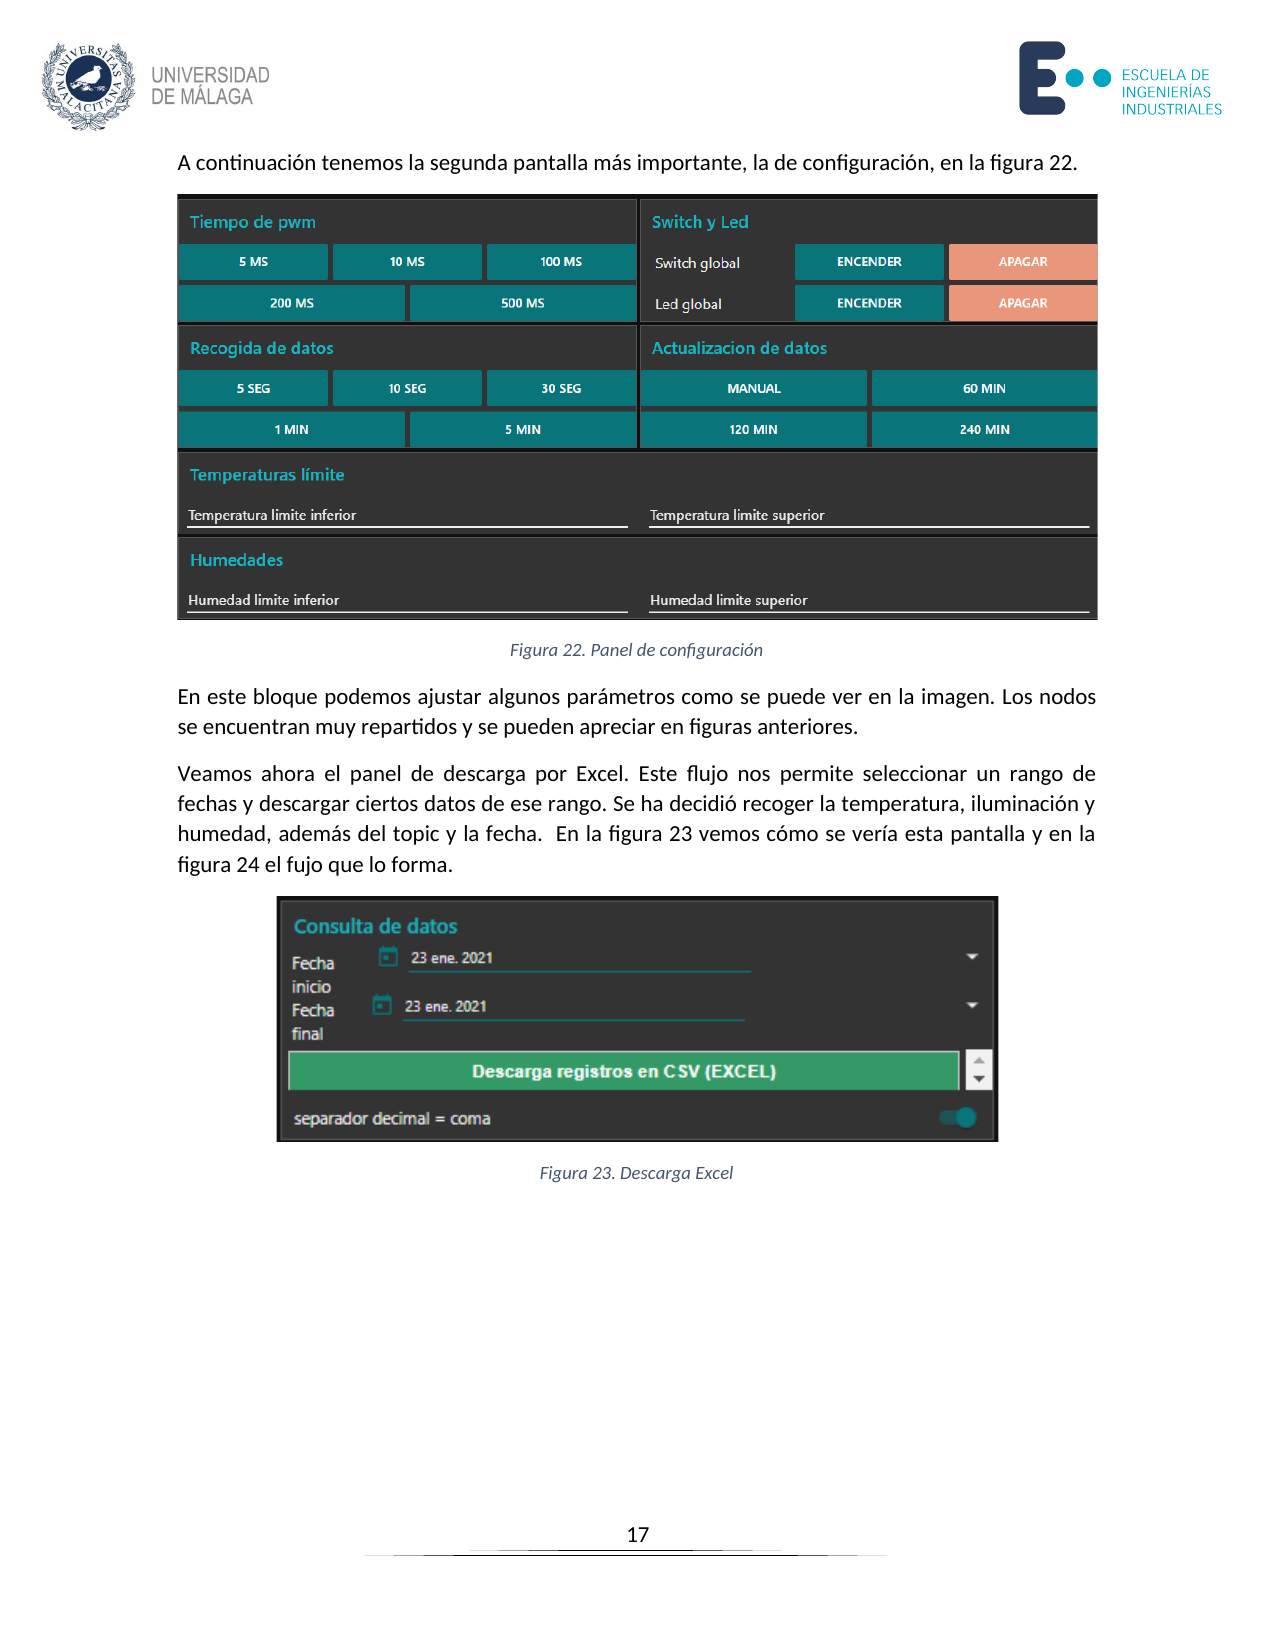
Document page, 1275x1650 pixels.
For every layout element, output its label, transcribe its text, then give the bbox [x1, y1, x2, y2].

text Veamos ahora el panel de descarga por Excel. Este flujo nos permite seleccionar un rango de fechas y descargar ciertos datos de ese rango. Se ha decidió recoger la temperatura, iluminación y humedad, además del topic y la fecha. En la figura 23 vemos cómo se vería esta pantalla y en la figura 24 el fujo que lo forma. [177, 759, 1098, 878]
picture [276, 896, 999, 1142]
text Figura 23. Descarga Excel [177, 1161, 1098, 1184]
text Figura 22. Panel de configuración [177, 638, 1098, 661]
picture [999, 21, 1242, 135]
text A continuación tenemos la segunda pantalla más importante, la de configuración, en la figura 22. [177, 148, 1098, 176]
picture [177, 194, 1098, 620]
picture [41, 43, 269, 131]
text En este bloque podemos ajustar algunos parámetros como se puede ver en la imagen. Los nodos se encuentran muy repartidos y se pueden apreciar en figuras anteriores. [177, 682, 1098, 740]
